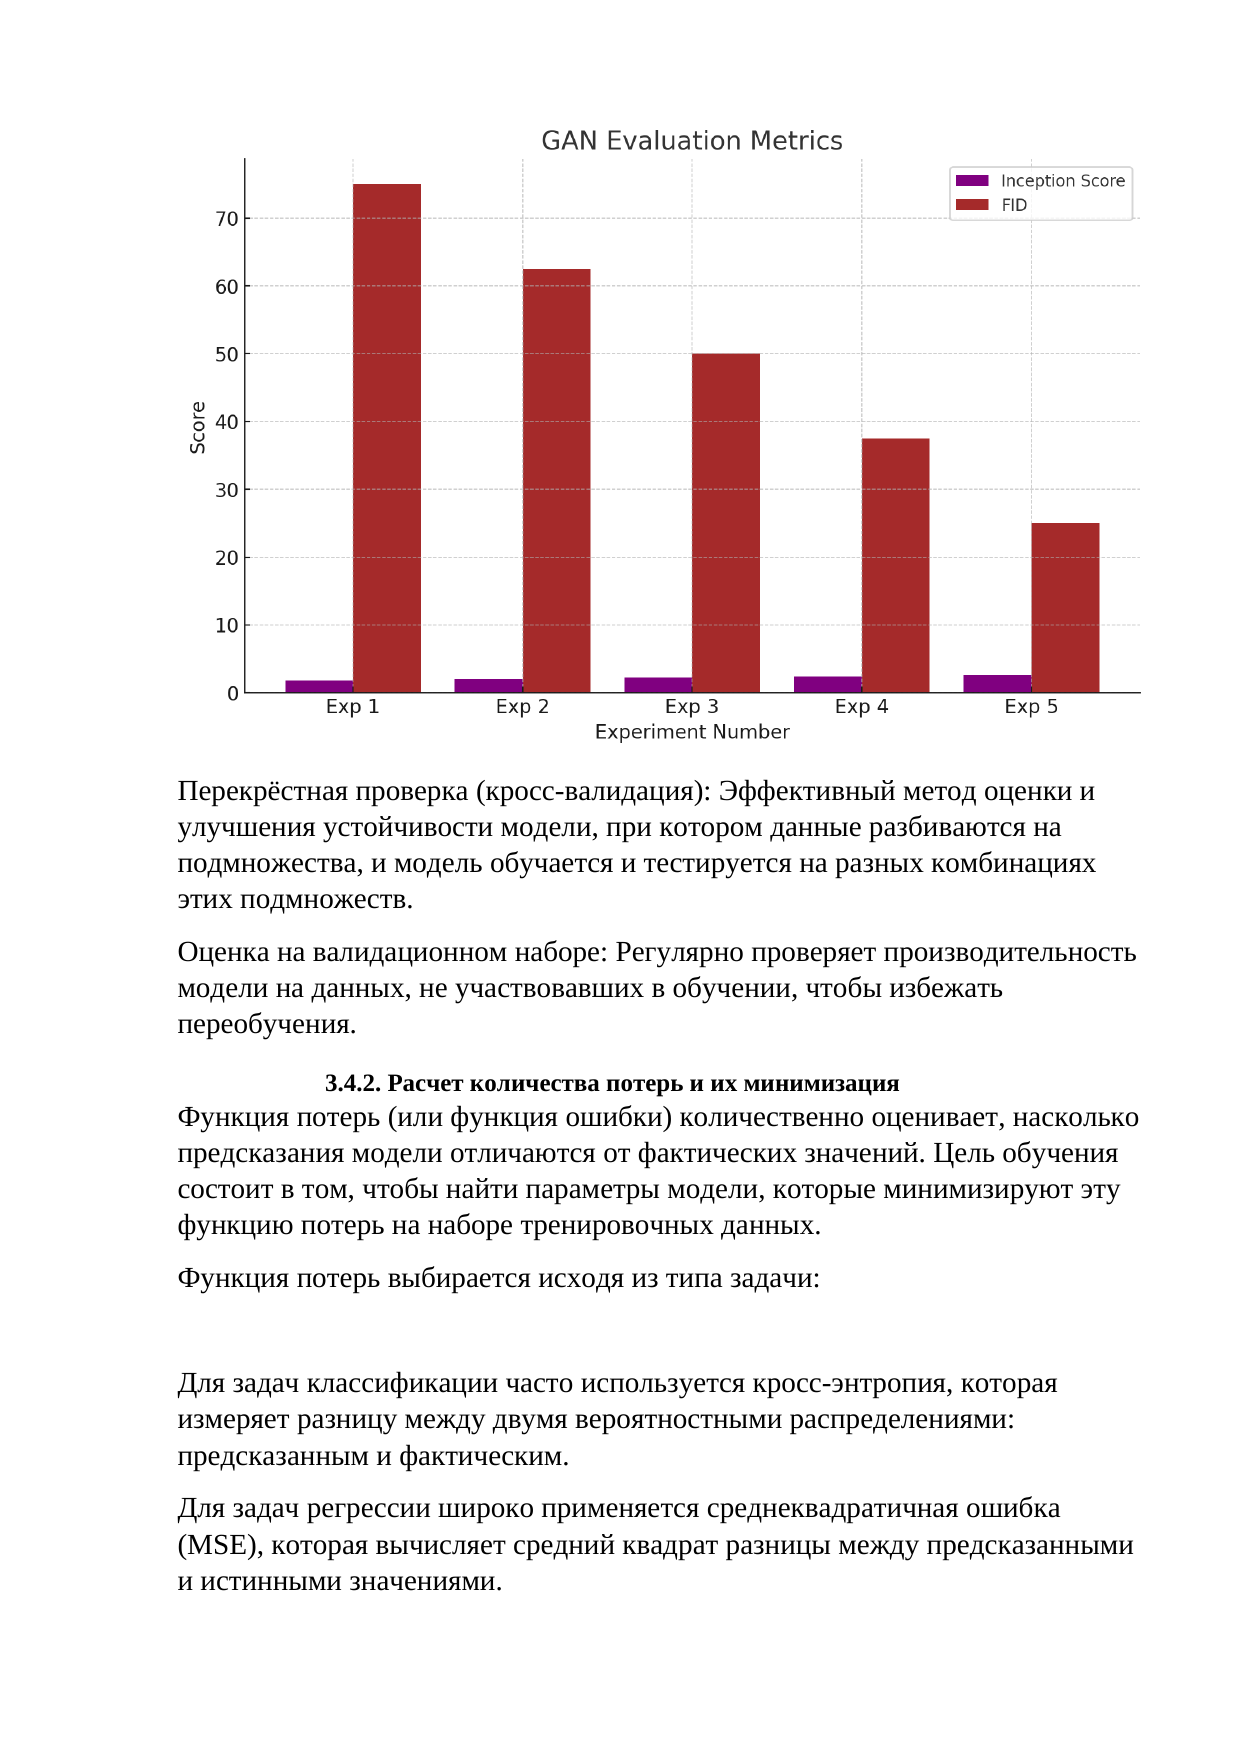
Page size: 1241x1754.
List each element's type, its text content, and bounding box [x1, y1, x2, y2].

text Перекрёстная проверка (кросс-валидация): Эффективный метод оценки и улучшения устойчивости модели, при котором данные разбиваются на подмножества, и модель обучается и тестируется на разных комбинациях этих подмножеств. [177, 773, 1152, 915]
text Функция потерь (или функция ошибки) количественно оценивает, насколько предсказания модели отличаются от фактических значений. Цель обучения состоит в том, чтобы найти параметры модели, которые минимизируют эту функцию потерь на наборе тренировочных данных. [177, 1099, 1152, 1241]
picture [177, 118, 1151, 754]
text Функция потерь выбирается исходя из типа задачи: [177, 1260, 1152, 1293]
text Оценка на валидационном наборе: Регулярно проверяет производительность модели на данных, не участвовавших в обучении, чтобы избежать переобучения. [177, 934, 1152, 1040]
text Для задач классификации часто используется кросс-энтропия, которая измеряет разницу между двумя вероятностными распределениями: предсказанным и фактическим. [177, 1366, 1152, 1471]
subtitle 3.4.2. Расчет количества потерь и их минимизация [251, 1068, 1152, 1096]
text Для задач регрессии широко применяется среднеквадратичная ошибка (MSE), которая вычисляет средний квадрат разницы между предсказанными и истинными значениями. [177, 1491, 1152, 1596]
